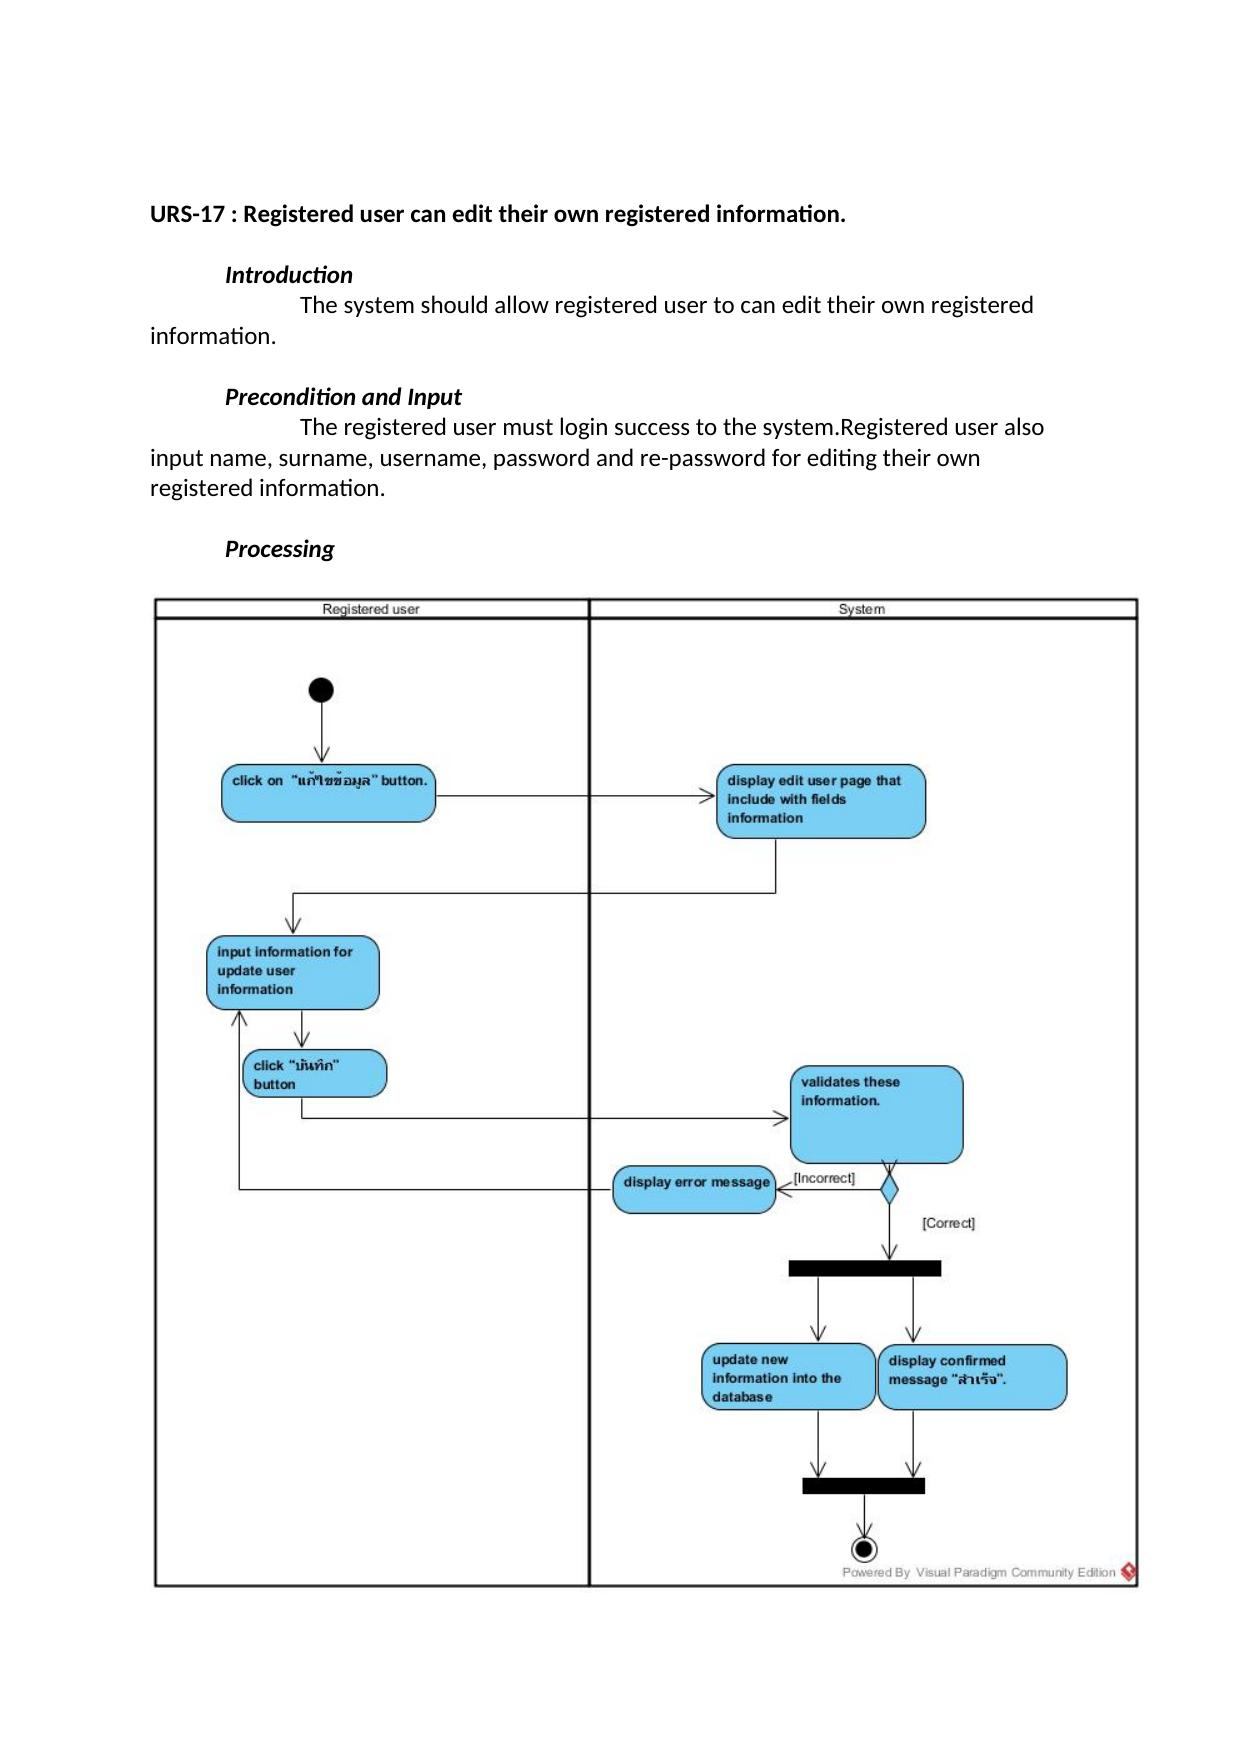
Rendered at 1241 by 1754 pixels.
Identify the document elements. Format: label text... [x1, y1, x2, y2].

text Processing [150, 533, 1090, 564]
text Precondition and Input [150, 381, 1090, 411]
picture [150, 594, 1143, 1593]
text URS-17 : Registered user can edit their own registered information. [150, 198, 1090, 228]
text Introduction [150, 259, 1090, 289]
text The system should allow registered user to can edit their own registered information. [150, 289, 1090, 350]
text input name, surname, username, password and re-password for editing their own registered information. [150, 442, 1090, 503]
text The registered user must login success to the system.Registered user also [225, 411, 1090, 442]
